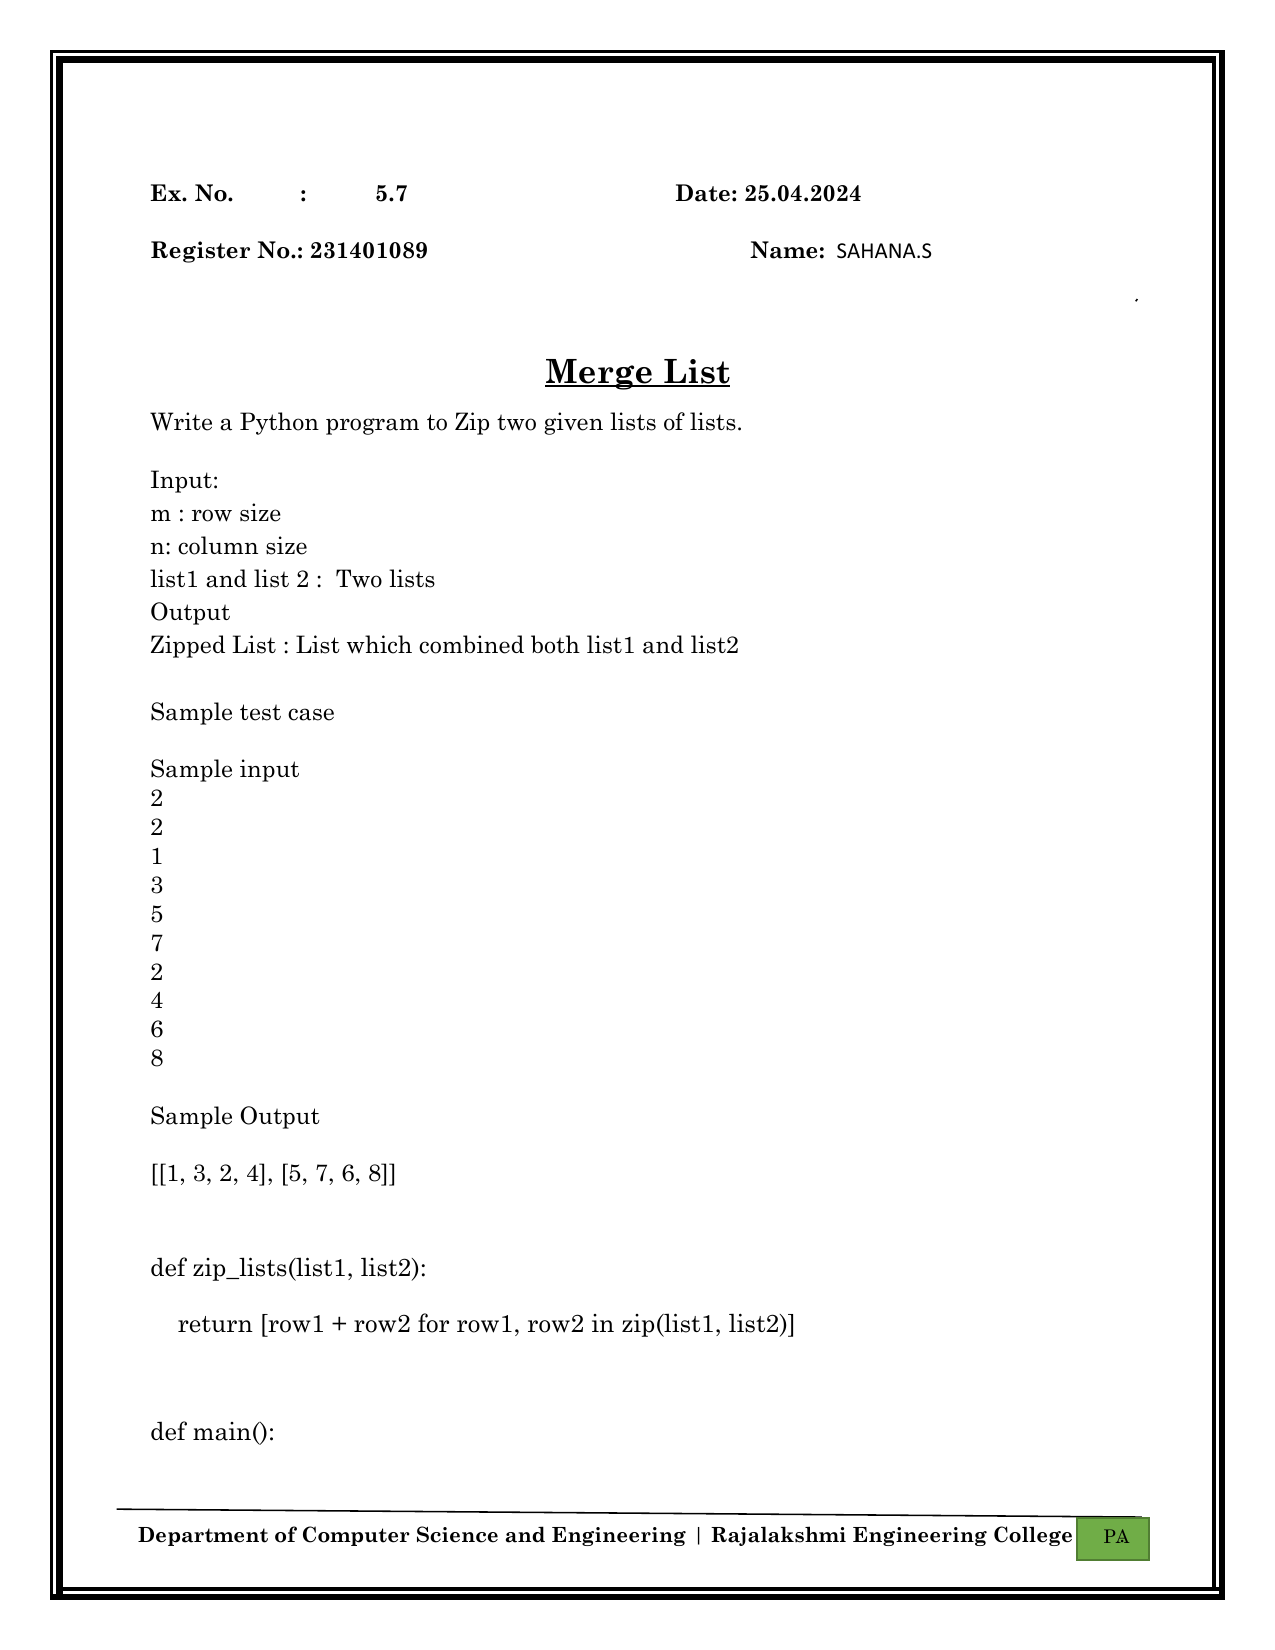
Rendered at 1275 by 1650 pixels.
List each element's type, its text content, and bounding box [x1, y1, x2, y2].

text Zipped List : List which combined both list1 and list2 [150, 630, 1125, 659]
text n: column size [150, 531, 1125, 560]
text Merge List [150, 350, 1125, 390]
text 2 [150, 956, 1125, 985]
text def main(): [150, 1415, 1125, 1446]
text Sample input [150, 754, 1125, 783]
text 4 [150, 985, 1125, 1014]
text 2 [150, 812, 1125, 841]
text Input: [150, 465, 1125, 493]
text [[1, 3, 2, 4], [5, 7, 6, 8]] [150, 1158, 1125, 1187]
text list1 and list 2 : Two lists [150, 564, 1125, 593]
text 5 [150, 898, 1125, 927]
text 7 [150, 927, 1125, 956]
text 3 [150, 870, 1125, 898]
text Sample test case [150, 697, 1125, 725]
text 6 [150, 1014, 1125, 1043]
text Sample Output [150, 1101, 1125, 1129]
text return [row1 + row2 for row1, row2 in zip(list1, list2)] [150, 1307, 1125, 1337]
text Write a Python program to Zip two given lists of lists. [150, 407, 1125, 436]
text 2 [150, 783, 1125, 812]
text Output [150, 597, 1125, 626]
text m : row size [150, 498, 1125, 527]
text def zip_lists(list1, list2): [150, 1252, 1125, 1282]
text 8 [150, 1043, 1125, 1072]
text Ex. No. : 5.7 Date: 25.04.2024 [150, 179, 1125, 207]
text 1 [150, 841, 1125, 870]
text Register No.: 231401089 Name: SAHANA.S [150, 236, 1125, 264]
